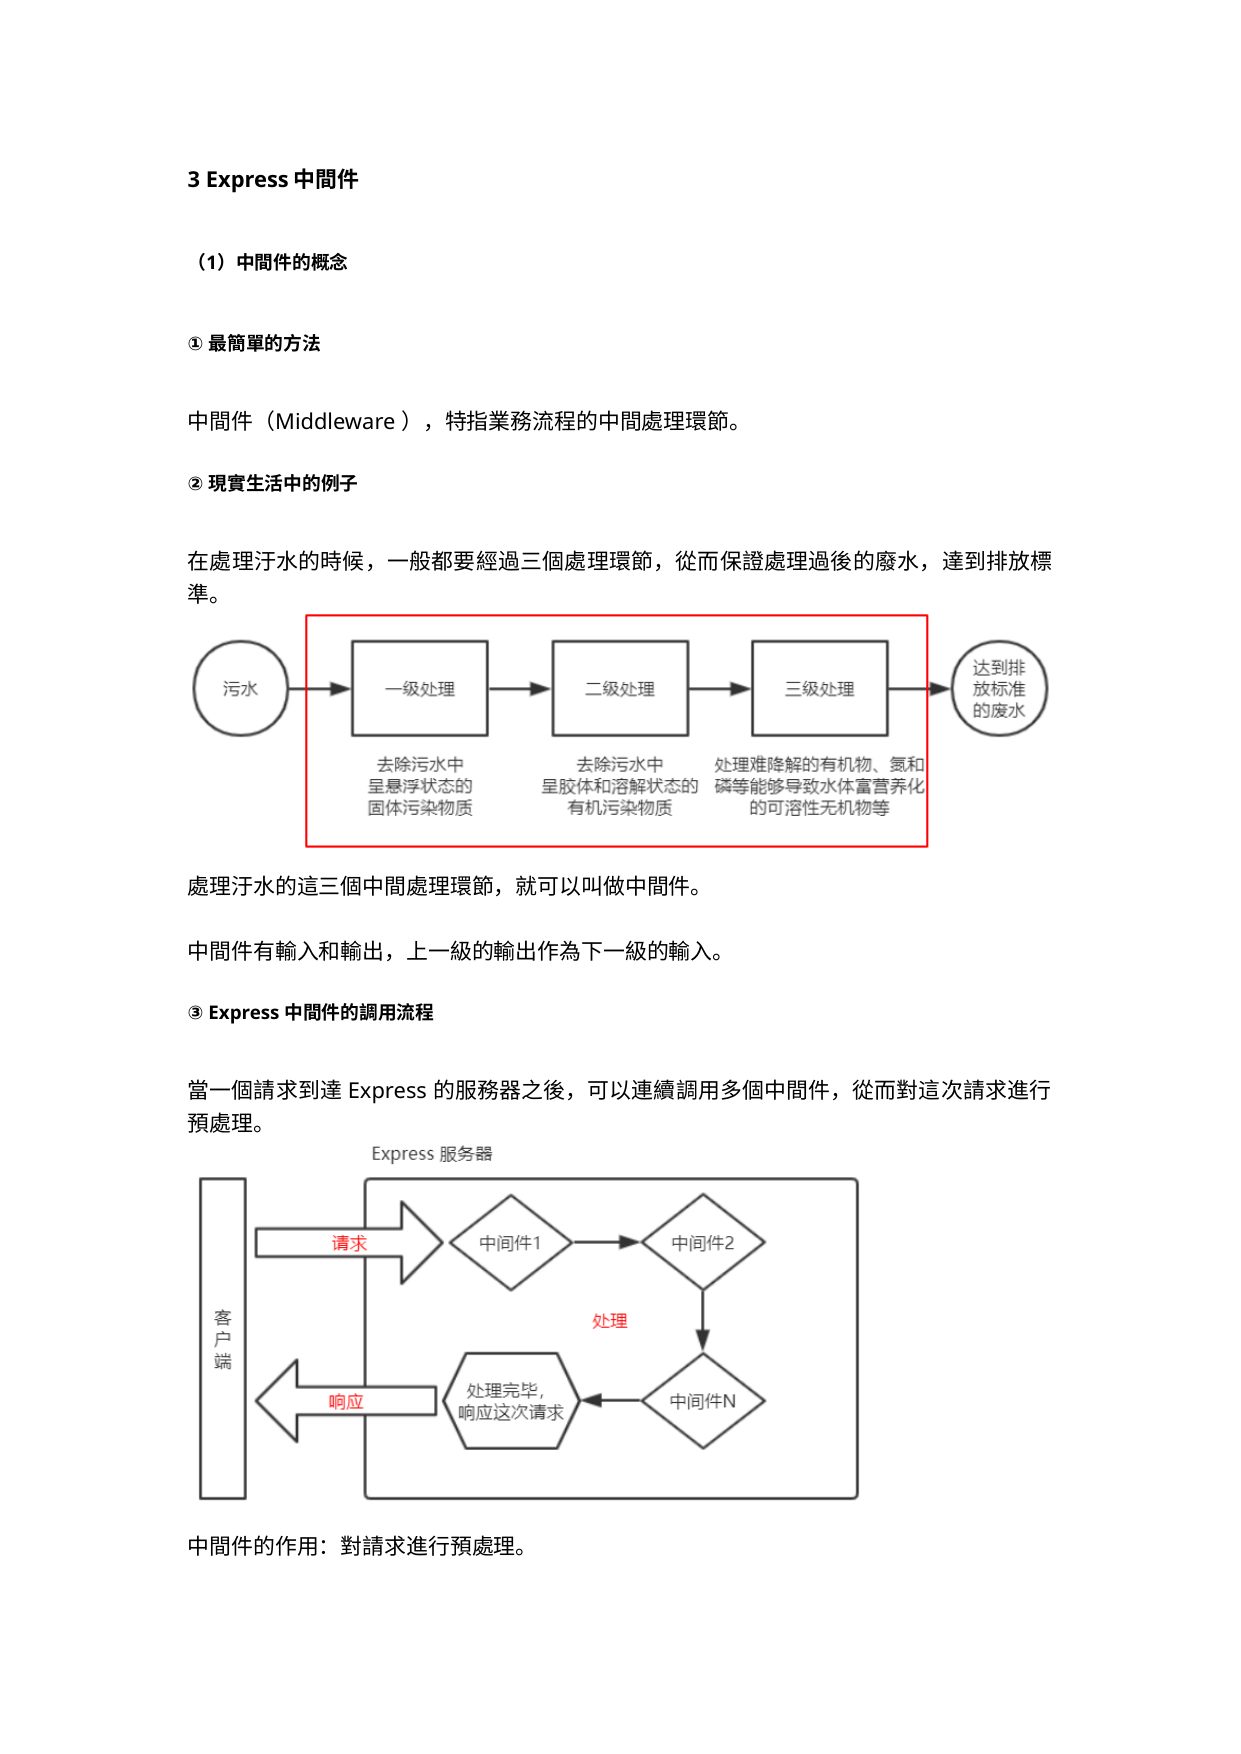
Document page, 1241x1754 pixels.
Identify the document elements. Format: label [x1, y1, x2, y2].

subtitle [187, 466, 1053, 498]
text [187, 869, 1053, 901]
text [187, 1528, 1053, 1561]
picture [187, 608, 1053, 854]
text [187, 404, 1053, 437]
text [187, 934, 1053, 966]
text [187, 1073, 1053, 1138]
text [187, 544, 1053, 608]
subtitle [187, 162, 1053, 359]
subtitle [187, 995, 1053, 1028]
picture [187, 1138, 870, 1510]
